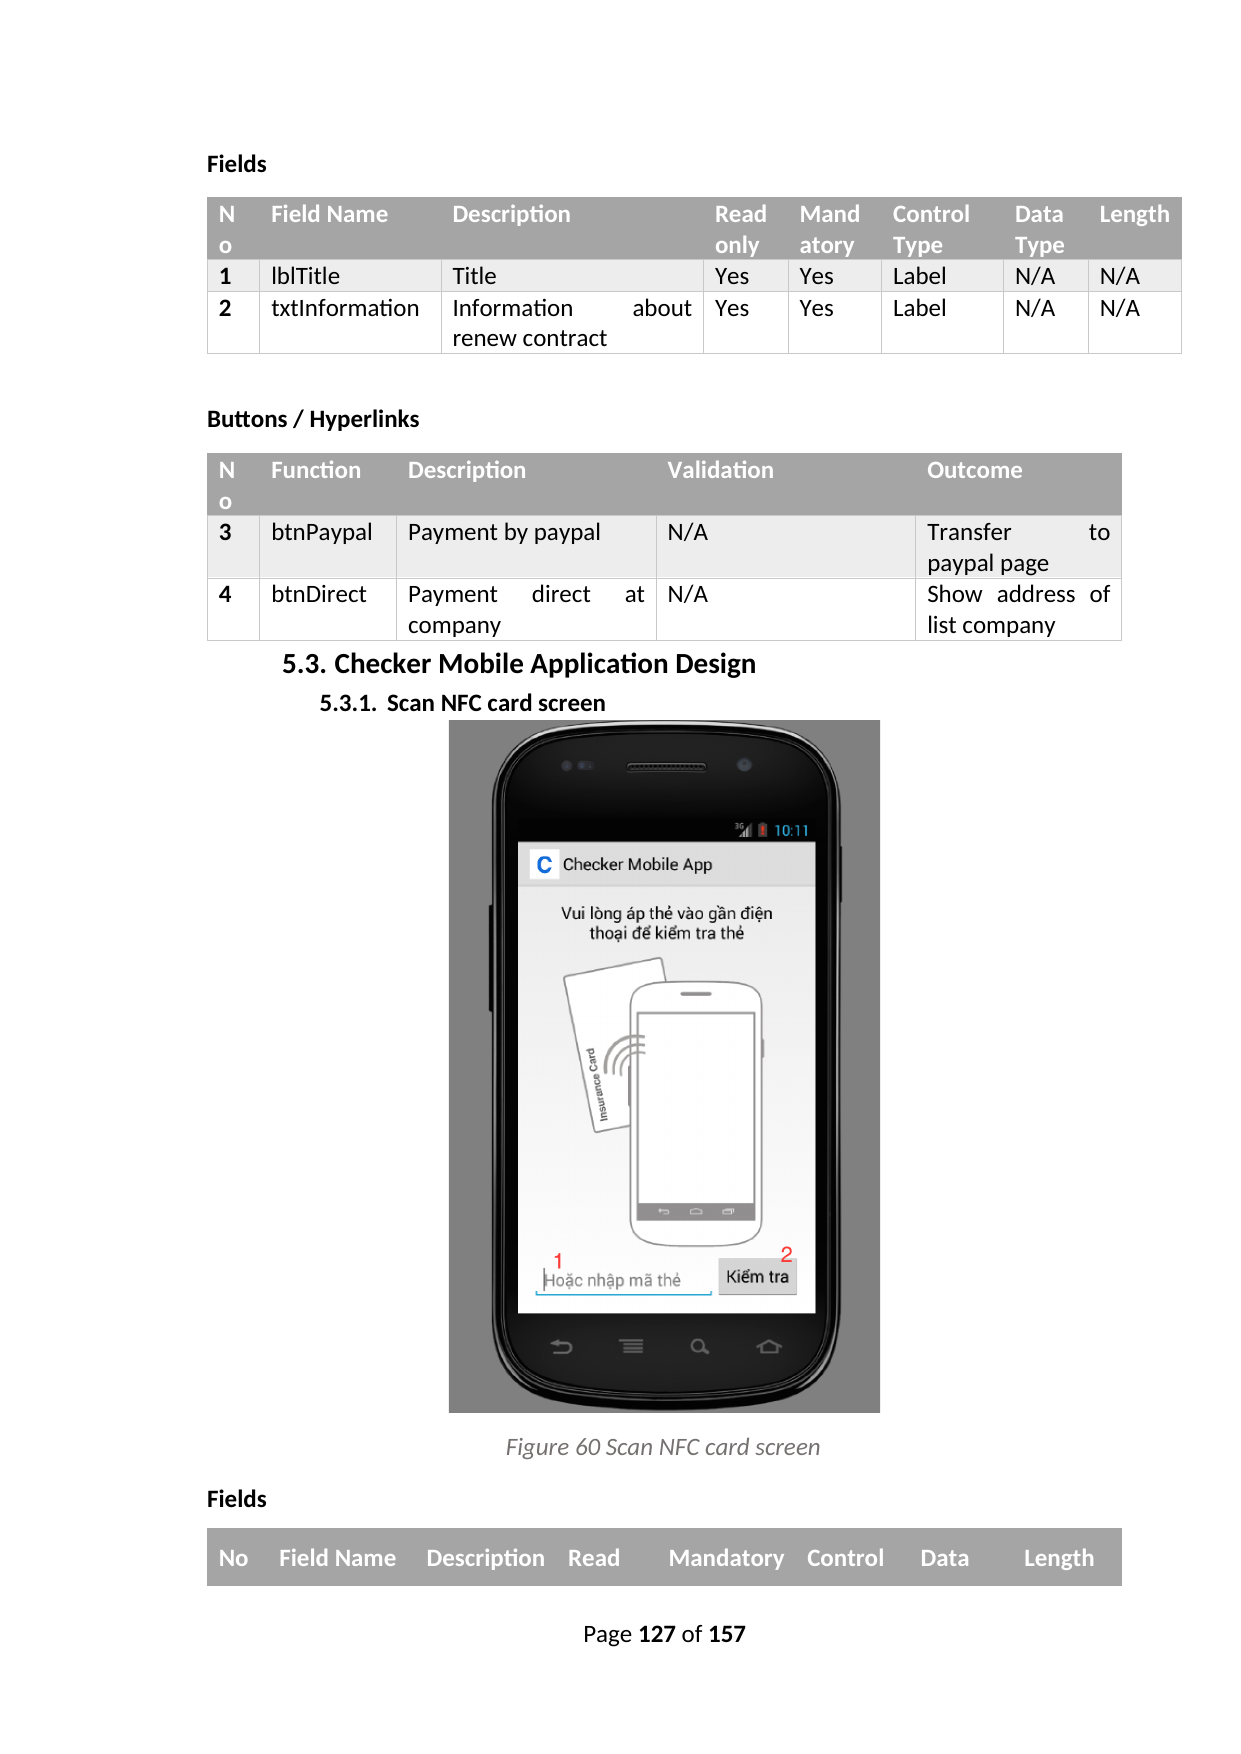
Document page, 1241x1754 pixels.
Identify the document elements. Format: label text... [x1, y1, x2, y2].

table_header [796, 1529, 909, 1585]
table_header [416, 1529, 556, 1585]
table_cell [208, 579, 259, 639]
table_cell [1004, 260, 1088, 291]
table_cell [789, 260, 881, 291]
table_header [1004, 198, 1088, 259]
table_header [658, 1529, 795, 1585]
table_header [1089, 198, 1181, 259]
picture [448, 720, 881, 1413]
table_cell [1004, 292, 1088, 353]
text Fields [207, 148, 1122, 178]
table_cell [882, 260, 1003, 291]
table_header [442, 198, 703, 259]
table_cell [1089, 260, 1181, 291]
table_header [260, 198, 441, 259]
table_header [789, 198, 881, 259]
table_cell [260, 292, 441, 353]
text Fields [207, 1483, 1122, 1513]
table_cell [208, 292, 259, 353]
text Figure Scan NFC card screen [207, 1431, 1122, 1462]
subtitle Scan NFC card screen [319, 687, 1122, 718]
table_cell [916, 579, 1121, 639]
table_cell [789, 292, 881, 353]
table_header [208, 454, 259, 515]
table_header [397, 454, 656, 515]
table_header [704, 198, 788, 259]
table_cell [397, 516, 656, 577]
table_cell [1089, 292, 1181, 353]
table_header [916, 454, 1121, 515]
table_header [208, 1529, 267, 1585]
text Buttons / Hyperlinks [207, 404, 1122, 434]
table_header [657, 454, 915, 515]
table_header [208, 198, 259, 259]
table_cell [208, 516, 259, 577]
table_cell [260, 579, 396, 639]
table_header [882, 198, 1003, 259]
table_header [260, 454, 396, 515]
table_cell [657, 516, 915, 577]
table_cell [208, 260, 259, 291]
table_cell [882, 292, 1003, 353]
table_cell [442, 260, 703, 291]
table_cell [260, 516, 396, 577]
subtitle Checker Mobile Application Design [282, 645, 1122, 680]
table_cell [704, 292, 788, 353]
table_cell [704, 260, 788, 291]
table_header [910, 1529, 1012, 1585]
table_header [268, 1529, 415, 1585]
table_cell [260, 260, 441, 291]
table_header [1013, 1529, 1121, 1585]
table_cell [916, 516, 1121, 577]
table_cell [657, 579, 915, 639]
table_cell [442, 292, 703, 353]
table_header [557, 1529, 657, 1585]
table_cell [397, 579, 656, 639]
